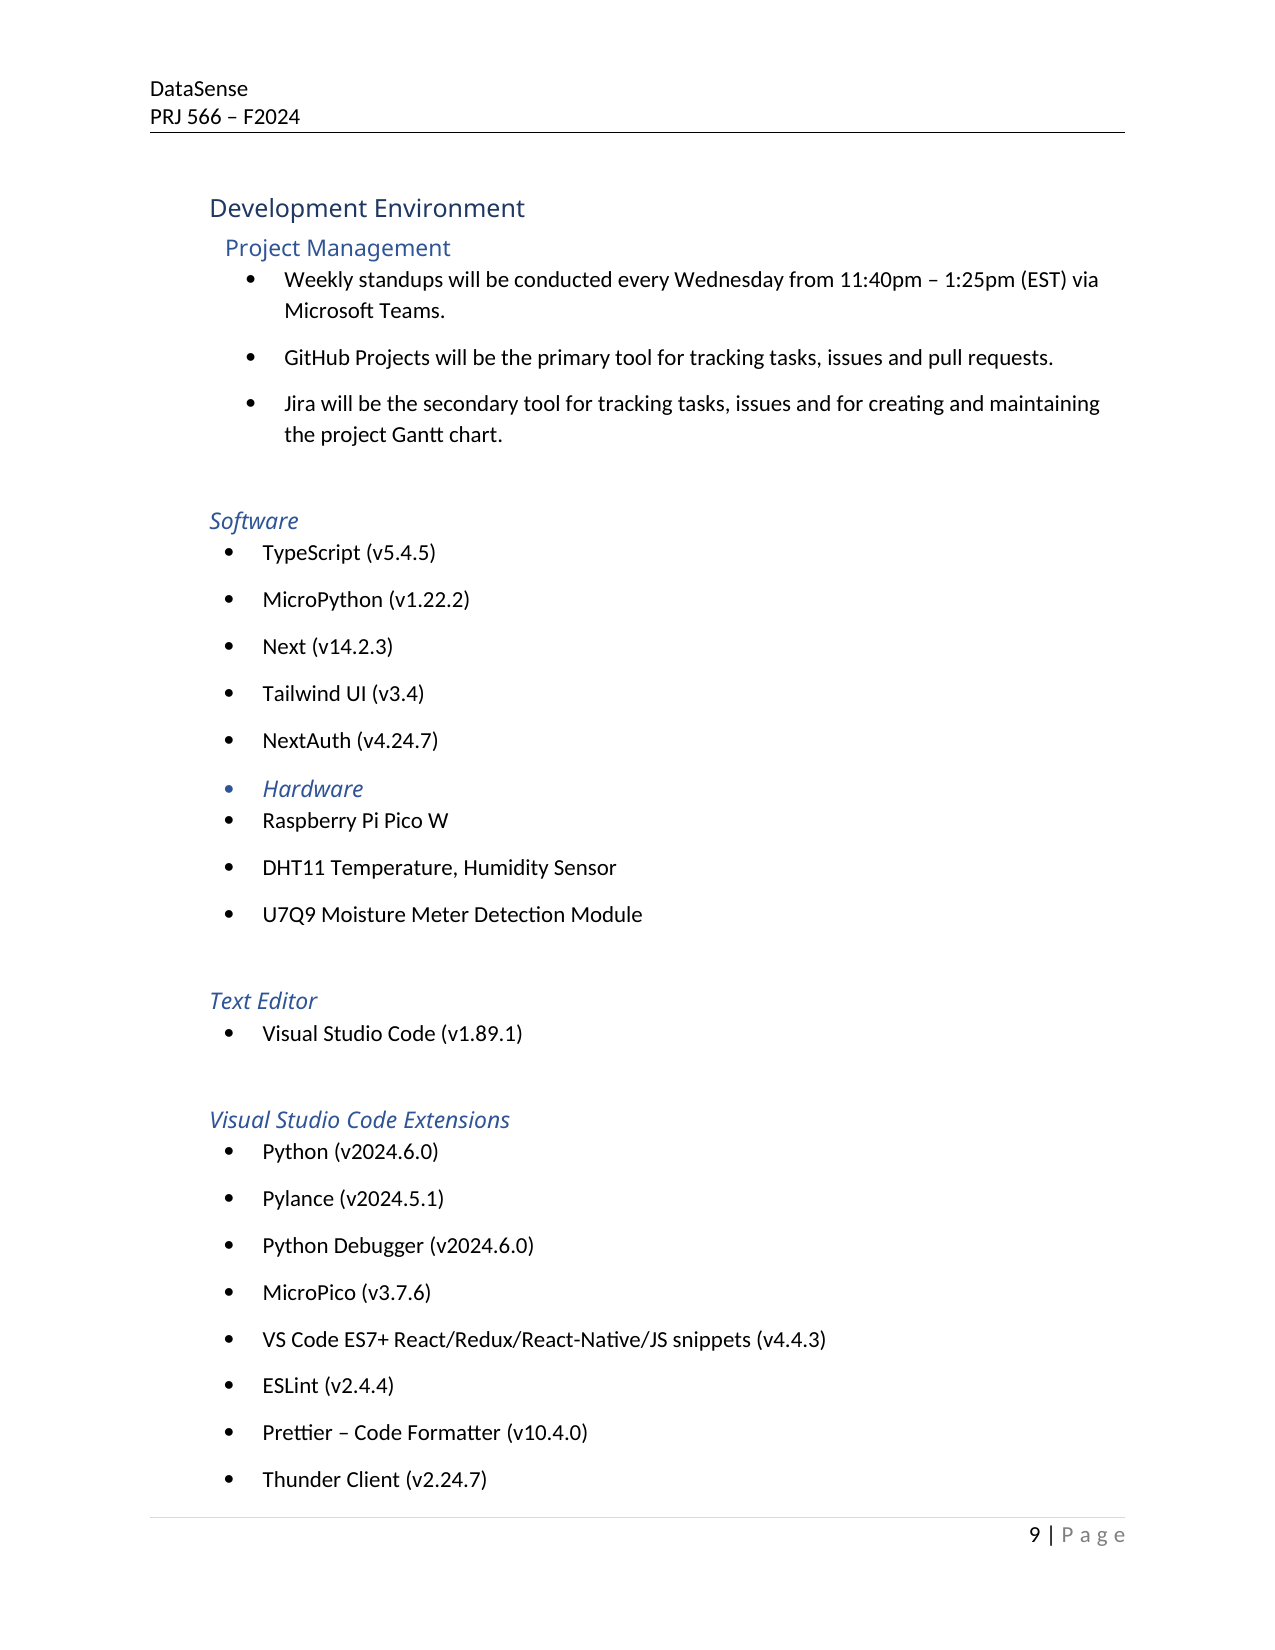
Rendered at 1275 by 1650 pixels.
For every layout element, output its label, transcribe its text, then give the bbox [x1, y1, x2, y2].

list Raspberry Pi Pico W [225, 806, 1125, 834]
subtitle Project Management [150, 232, 1125, 263]
list GitHub Projects will be the primary tool for tracking tasks, issues and pull requests. [247, 343, 1125, 371]
subtitle Hardware [225, 773, 1125, 804]
list DHT11 Temperature, Humidity Sensor [225, 853, 1125, 881]
list Next (v14.2.3) [225, 632, 1125, 660]
subtitle Text Editor [150, 985, 1125, 1016]
list Pylance (v2024.5.1) [225, 1184, 1125, 1212]
list MicroPython (v1.22.2) [225, 585, 1125, 613]
list TypeScript (v5.4.5) [225, 538, 1125, 566]
list VS Code ES7+ React/Redux/React-Native/JS snippets (v4.4.3) [225, 1325, 1125, 1353]
list Prettier – Code Formatter (v10.4.0) [225, 1418, 1125, 1447]
list Python (v2024.6.0) [225, 1137, 1125, 1165]
list Tailwind UI (v3.4) [225, 679, 1125, 707]
list ESLint (v2.4.4) [225, 1372, 1125, 1400]
list U7Q9 Moisture Meter Detection Module [225, 900, 1125, 928]
list Visual Studio Code (v1.89.1) [225, 1019, 1125, 1047]
subtitle Visual Studio Code Extensions [150, 1103, 1125, 1135]
subtitle Development Environment [209, 191, 1125, 225]
list Weekly standups will be conducted every Wednesday from 11:40pm – 1:25pm (EST) via Microsoft Teams. [247, 266, 1125, 324]
list MicroPico (v3.7.6) [225, 1278, 1125, 1306]
subtitle Software [150, 504, 1125, 536]
list Jira will be the secondary tool for tracking tasks, issues and for creating and maintaining the project Gantt chart. [247, 389, 1125, 448]
list Thunder Client (v2.24.7) [225, 1465, 1125, 1493]
list NextAuth (v4.24.7) [225, 726, 1125, 754]
list Python Debugger (v2024.6.0) [225, 1231, 1125, 1259]
